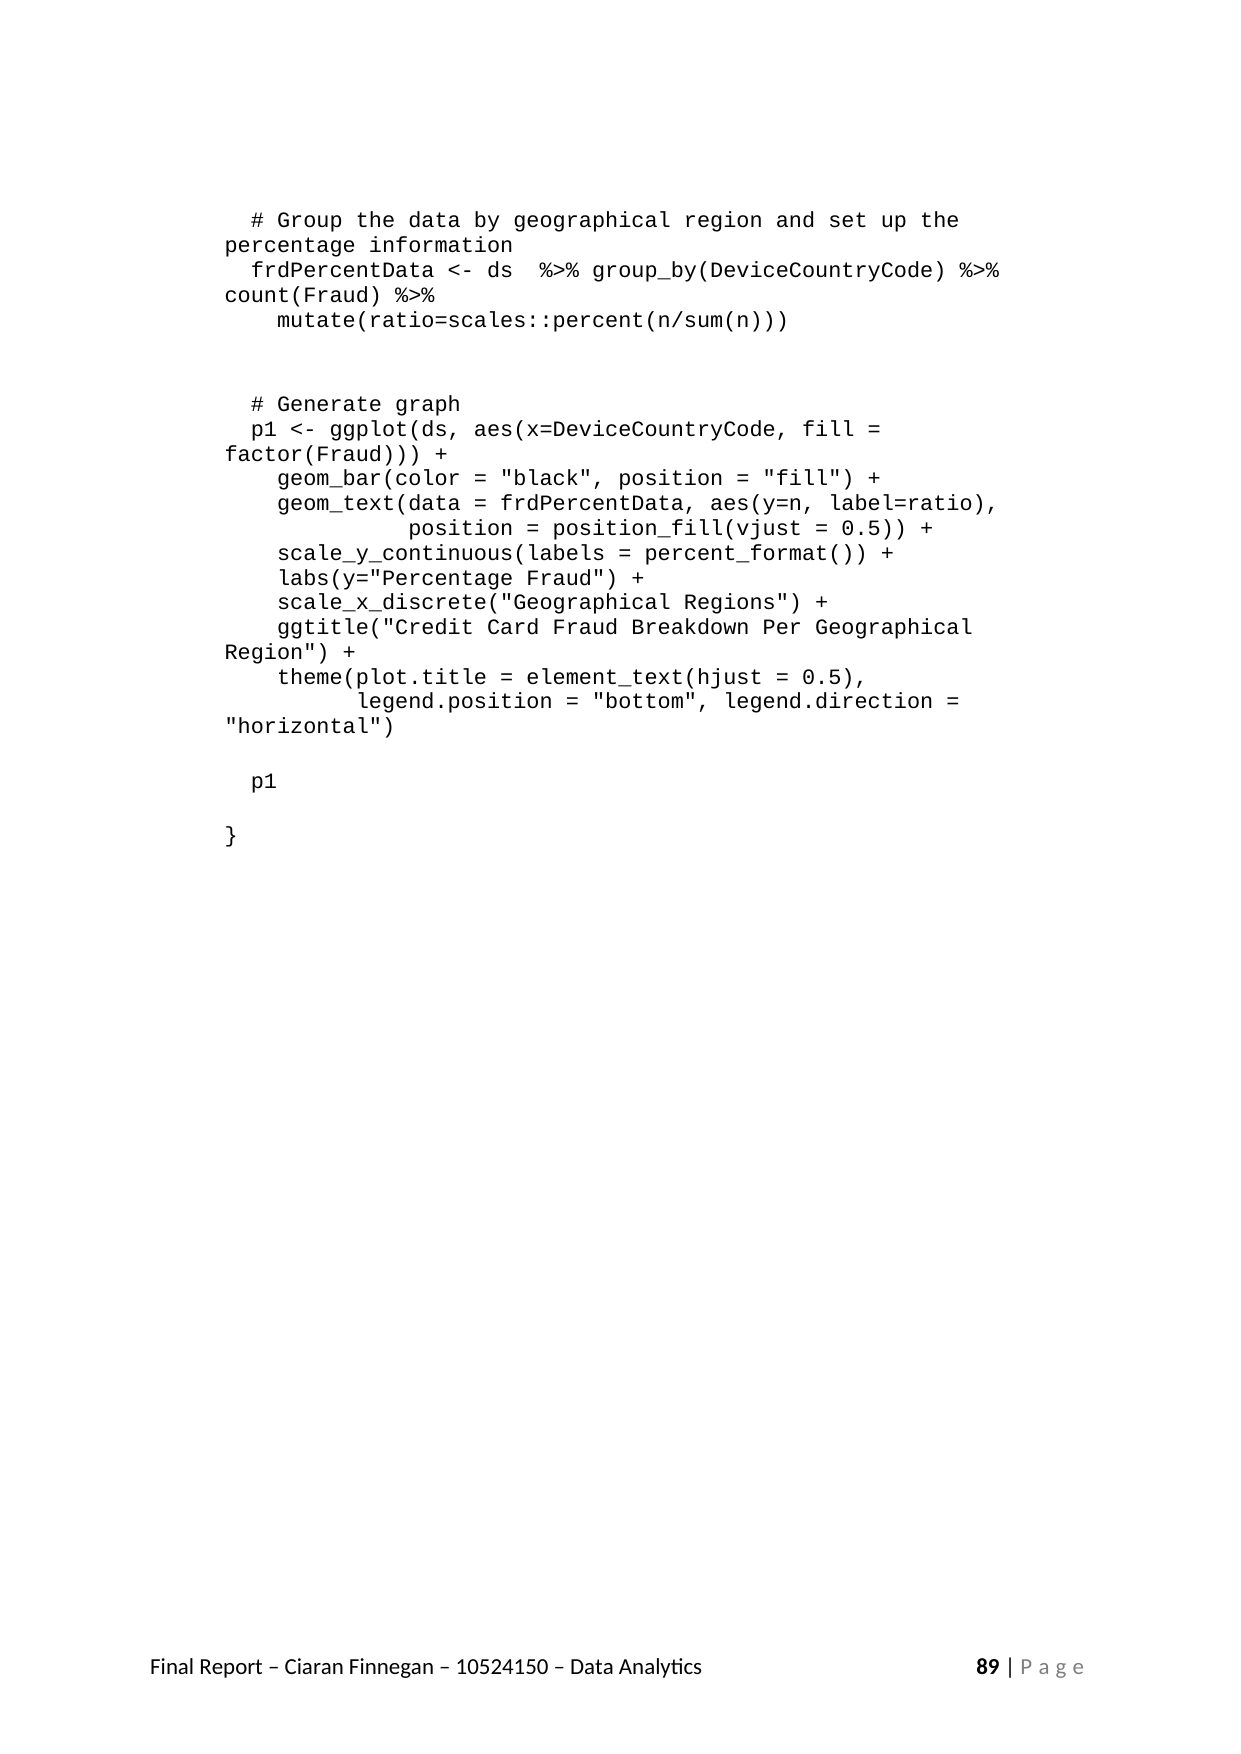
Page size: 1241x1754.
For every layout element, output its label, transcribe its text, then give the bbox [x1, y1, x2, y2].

text theme(plot.title = element_text(hjust = 0.5), [224, 666, 1090, 691]
text mutate(ratio=scales::percent(n/sum(n))) [224, 309, 1090, 333]
text # Generate graph [224, 393, 1090, 418]
text position = position_fill(vjust = 0.5)) + [224, 517, 1090, 542]
text legend.position = "bottom", legend.direction = "horizontal") [224, 691, 1090, 740]
text # Group the data by geographical region and set up the percentage information [224, 209, 1090, 259]
text scale_y_continuous(labels = percent_format()) + [224, 542, 1090, 567]
text scale_x_discrete("Geographical Regions") + [224, 591, 1090, 616]
text } [224, 824, 1090, 849]
text p1 [224, 770, 1090, 795]
text geom_bar(color = "black", position = "fill") + [224, 467, 1090, 492]
text labs(y="Percentage Fraud") + [224, 567, 1090, 591]
text geom_text(data = frdPercentData, aes(y=n, label=ratio), [224, 492, 1090, 517]
text p1 <- ggplot(ds, aes(x=DeviceCountryCode, fill = factor(Fraud))) + [224, 418, 1090, 467]
text ggtitle("Credit Card Fraud Breakdown Per Geographical Region") + [224, 616, 1090, 666]
text frdPercentData <- ds %>% group_by(DeviceCountryCode) %>% count(Fraud) %>% [224, 259, 1090, 309]
